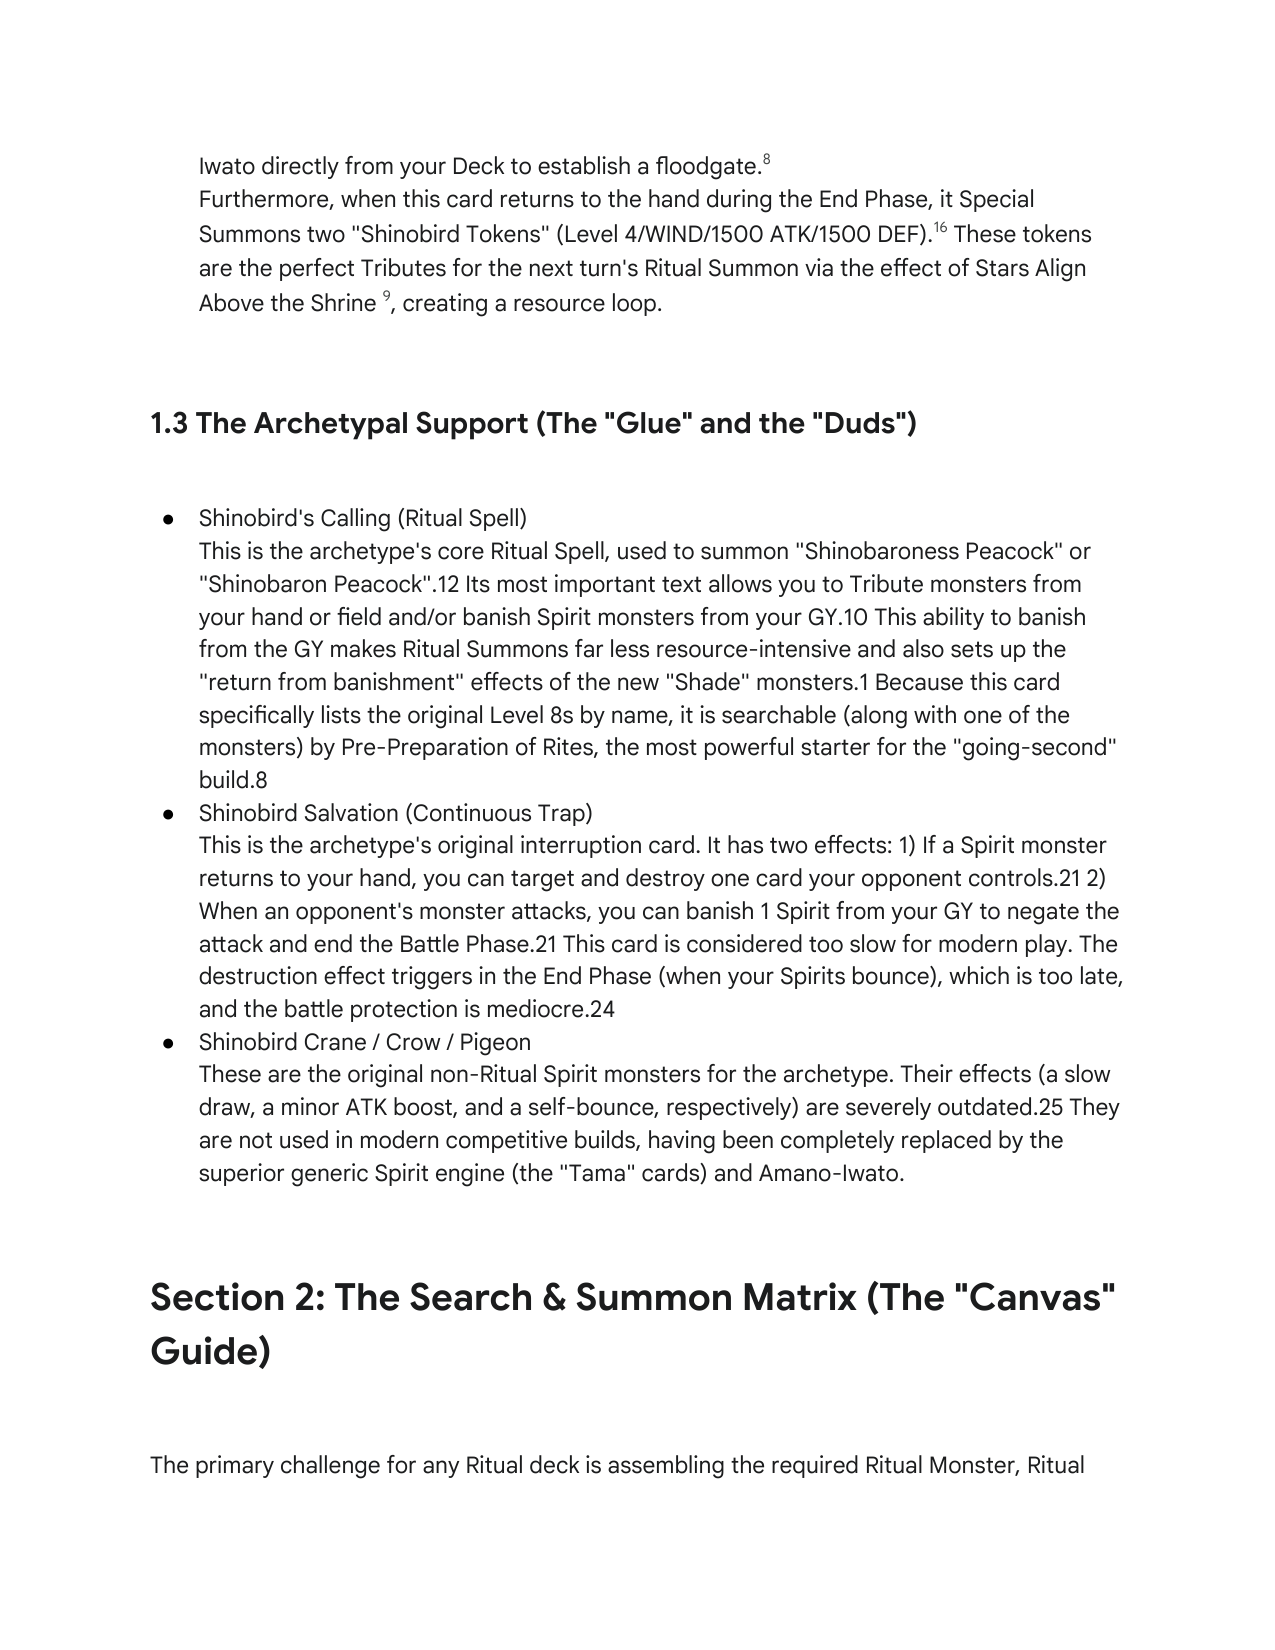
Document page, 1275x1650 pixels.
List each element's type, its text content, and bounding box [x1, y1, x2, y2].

list Shinobird Salvation (Continuous Trap) This is the archetype's original interruption card. It has two effects: 1) If a Spirit monster returns to your hand, you can target and destroy one card your opponent controls.21 2) When an opponent's monster attacks, you can banish 1 Spirit from your GY to negate the attack and end the Battle Phase.21 This card is considered too slow for modern play. The destruction effect triggers in the End Phase (when your Spirits bounce), which is too late, and the battle protection is mediocre.24 [161, 799, 1125, 1024]
subtitle 1.3 The Archetypal Support (The "Glue" and the "Duds") [150, 405, 1125, 442]
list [161, 150, 1125, 318]
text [150, 1452, 1125, 1480]
list Shinobird Crane / Crow / Pigeon These are the original non-Ritual Spirit monsters for the archetype. Their effects (a slow draw, a minor ATK boost, and a self-bounce, respectively) are severely outdated.25 They are not used in modern competitive builds, having been completely replaced by the superior generic Spirit engine (the "Tama" cards) and Amano-Iwato. [161, 1028, 1125, 1188]
subtitle Section 2: The Search & Summon Matrix (The "Canvas" Guide) [150, 1274, 1125, 1375]
list Shinobird's Calling (Ritual Spell) This is the archetype's core Ritual Spell, used to summon "Shinobaroness Peacock" or "Shinobaron Peacock".12 Its most important text allows you to Tribute monsters from your hand or field and/or banish Spirit monsters from your GY.10 This ability to banish from the GY makes Ritual Summons far less resource-intensive and also sets up the "return from banishment" effects of the new "Shade" monsters.1 Because this card specifically lists the original Level 8s by name, it is searchable (along with one of the monsters) by Pre-Preparation of Rites, the most powerful starter for the "going-second" build.8 [161, 505, 1125, 795]
